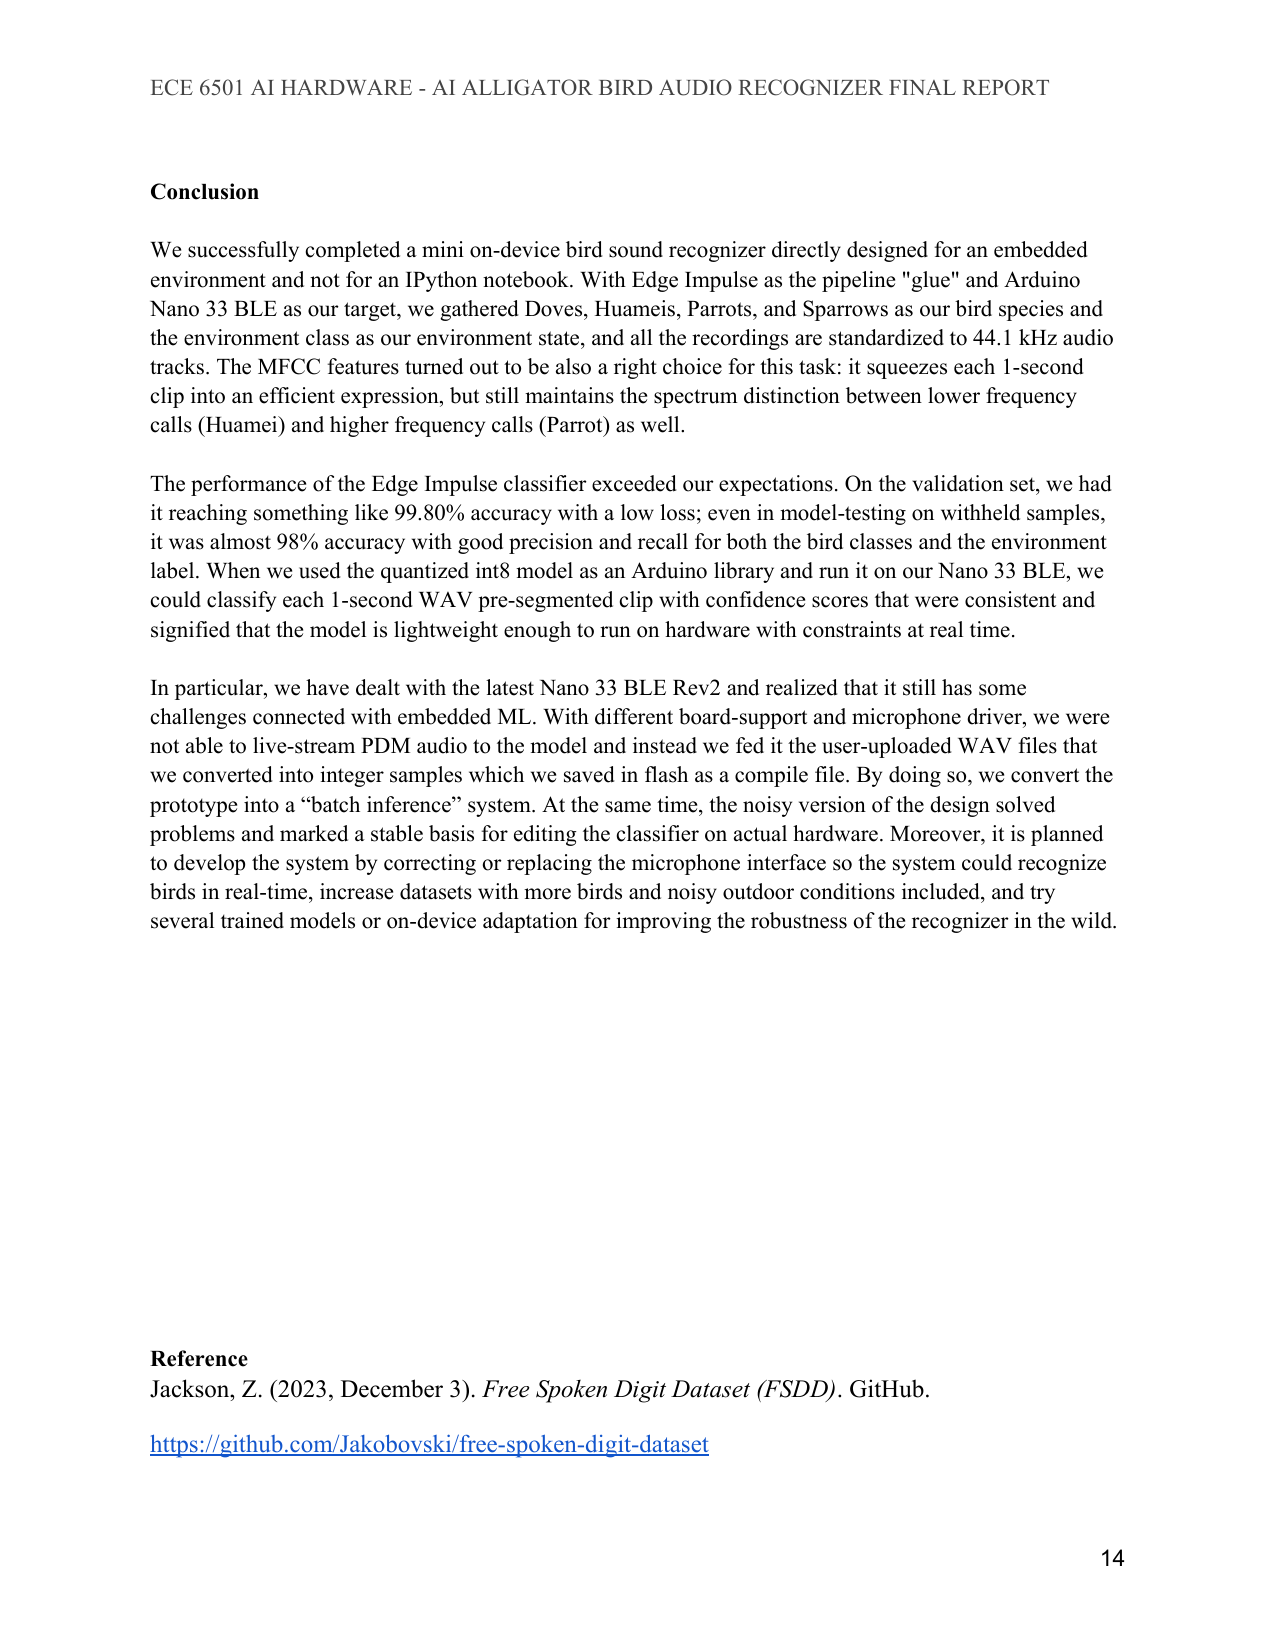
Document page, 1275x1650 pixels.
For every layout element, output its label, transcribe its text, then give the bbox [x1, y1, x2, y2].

text The performance of the Edge Impulse classifier exceeded our expectations. On the validation set, we had it reaching something like 99.80% accuracy with a low loss; even in model-testing on withheld samples, it was almost 98% accuracy with good precision and recall for both the bird classes and the environment label. When we used the quantized int8 model as an Arduino library and run it on our Nano 33 BLE, we could classify each 1-second WAV pre-segmented clip with confidence scores that were consistent and signified that the model is lightweight enough to run on hardware with constraints at real time. [150, 471, 1125, 642]
text In particular, we have dealt with the latest Nano 33 BLE Rev2 and realized that it still has some challenges connected with embedded ML. With different board-support and microphone driver, we were not able to live-stream PDM audio to the model and instead we fed it the user-uploaded WAV files that we converted into integer samples which we saved in flash as a compile file. By doing so, we convert the prototype into a “batch inference” system. At the same time, the noisy version of the design solved problems and marked a stable basis for editing the classifier on actual hardware. Moreover, it is planned to develop the system by correcting or replacing the microphone interface so the system could recognize birds in real-time, increase datasets with more birds and noisy outdoor conditions included, and try several trained models or on-device adaptation for improving the robustness of the recognizer in the wild. [150, 675, 1125, 934]
text Reference [150, 1346, 1125, 1371]
text Jackson, Z. (2023, December 3). Free Spoken Digit Dataset (FSDD). GitHub. https://github.com/Jakobovski/free-spoken-digit-dataset [150, 1375, 1125, 1458]
text We successfully completed a mini on-device bird sound recognizer directly designed for an embedded environment and not for an IPython notebook. With Edge Impulse as the pipeline "glue" and Arduino Nano 33 BLE as our target, we gathered Doves, Huameis, Parrots, and Sparrows as our bird species and the environment class as our environment state, and all the recordings are standardized to 44.1 kHz audio tracks. The MFCC features turned out to be also a right choice for this task: it squeezes each 1-second clip into an efficient expression, but still maintains the spectrum distinction between lower frequency calls (Huamei) and higher frequency calls (Parrot) as well. [150, 237, 1125, 438]
text Conclusion [150, 179, 1125, 204]
